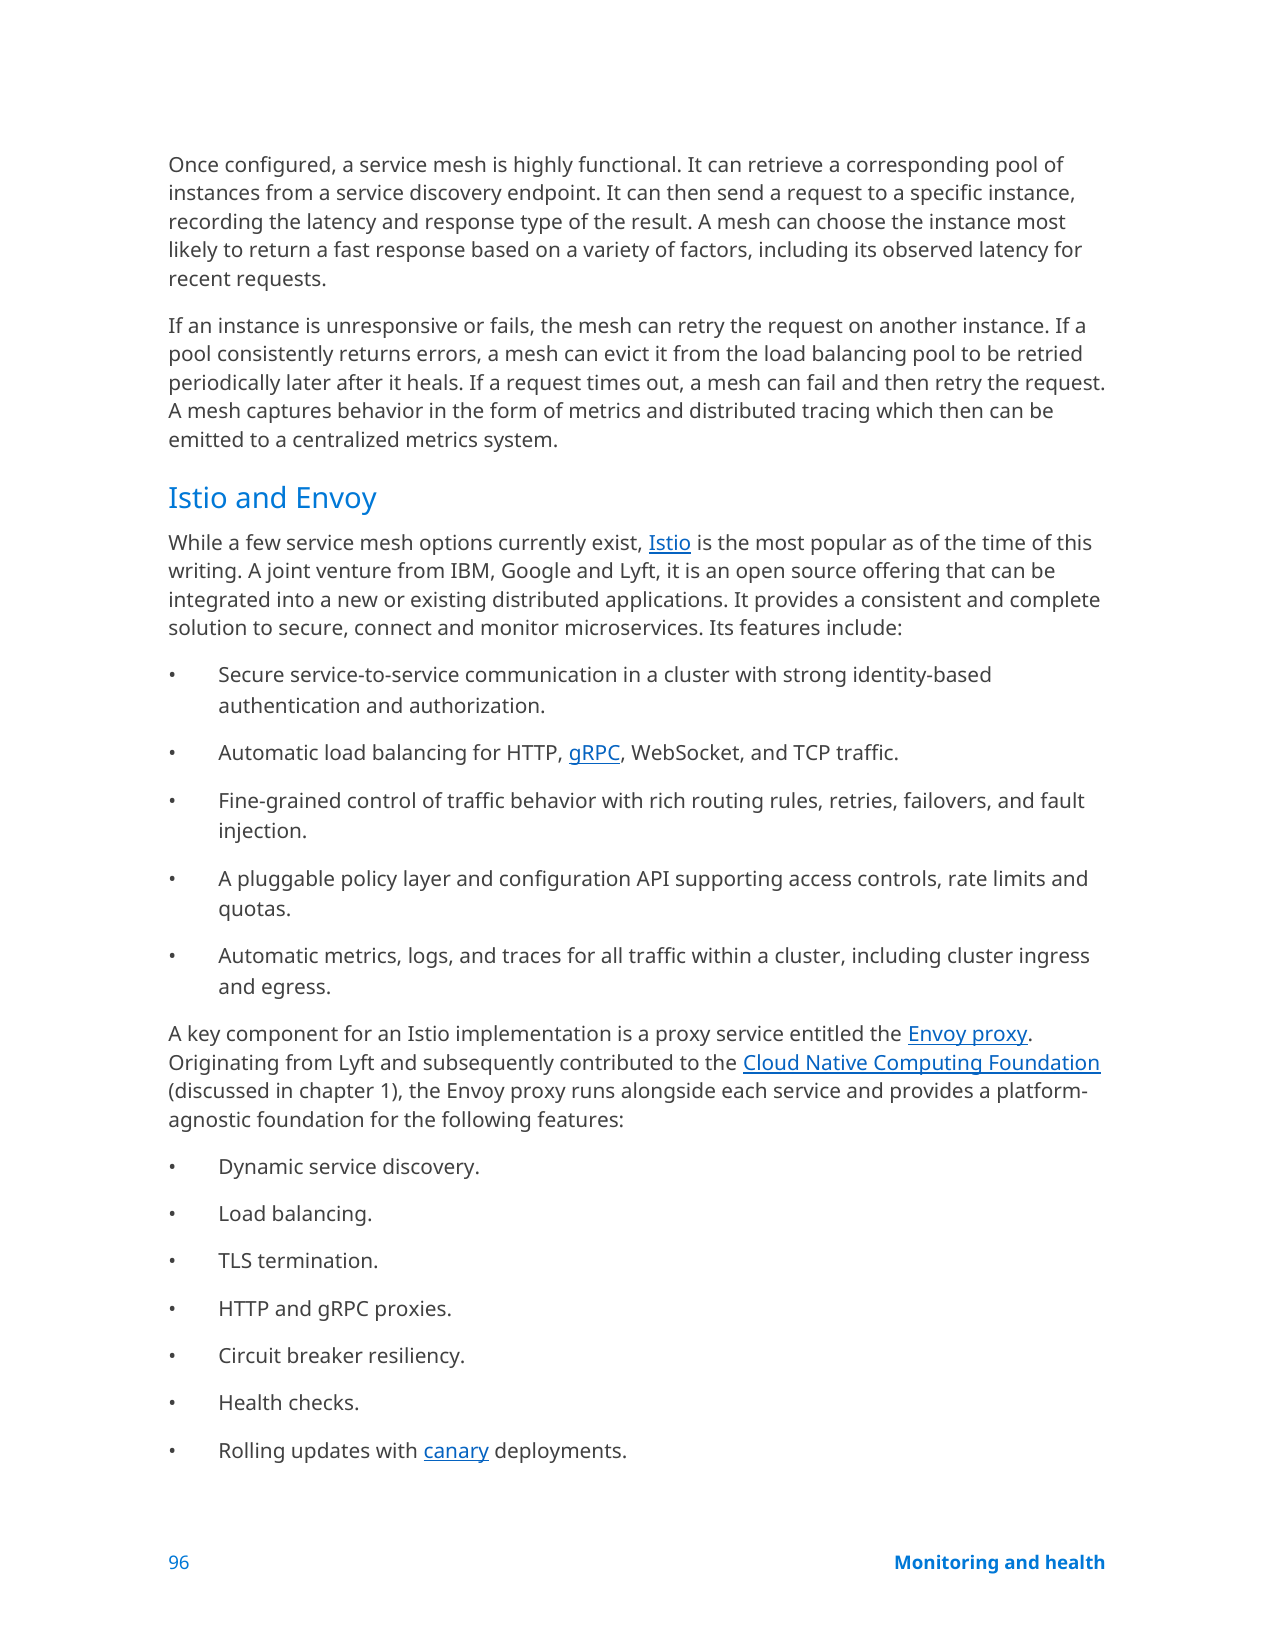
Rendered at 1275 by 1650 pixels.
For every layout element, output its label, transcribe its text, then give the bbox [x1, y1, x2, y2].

list Automatic metrics, logs, and traces for all traffic within a cluster, including cluster ingress and egress. [168, 942, 1107, 1001]
text If an instance is unresponsive or fails, the mesh can retry the request on another instance. If a pool consistently returns errors, a mesh can evict it from the load balancing pool to be retried periodically later after it heals. If a request times out, a mesh can fail and then retry the request. A mesh captures behavior in the form of metrics and distributed tracing which then can be emitted to a centralized metrics system. [168, 311, 1107, 453]
subtitle Istio and Envoy [168, 478, 1107, 516]
text Once configured, a service mesh is highly functional. It can retrieve a corresponding pool of instances from a service discovery endpoint. It can then send a request to a specific instance, recording the latency and response type of the result. A mesh can choose the instance most likely to return a fast response based on a variety of factors, including its observed latency for recent requests. [168, 150, 1107, 292]
list Load balancing. [168, 1199, 1107, 1228]
text While a few service mesh options currently exist, Istio is the most popular as of the time of this writing. A joint venture from IBM, Google and Lyft, it is an open source offering that can be integrated into a new or existing distributed applications. It provides a consistent and complete solution to secure, connect and monitor microservices. Its features include: [168, 528, 1107, 642]
list Health checks. [168, 1388, 1107, 1417]
list Fine-grained control of traffic behavior with rich routing rules, retries, failovers, and fault injection. [168, 786, 1107, 845]
list Dynamic service discovery. [168, 1152, 1107, 1181]
list Rolling updates with canary deployments. [168, 1436, 1107, 1464]
text A key component for an Istio implementation is a proxy service entitled the Envoy proxy. Originating from Lyft and subsequently contributed to the Cloud Native Computing Foundation (discussed in chapter 1), the Envoy proxy runs alongside each service and provides a platform-agnostic foundation for the following features: [168, 1019, 1107, 1133]
list Secure service-to-service communication in a cluster with strong identity-based authentication and authorization. [168, 661, 1107, 720]
list TLS termination. [168, 1247, 1107, 1275]
list A pluggable policy layer and configuration API supporting access controls, rate limits and quotas. [168, 864, 1107, 923]
list HTTP and gRPC proxies. [168, 1294, 1107, 1322]
list Circuit breaker resiliency. [168, 1341, 1107, 1370]
list Automatic load balancing for HTTP, gRPC, WebSocket, and TCP traffic. [168, 738, 1107, 767]
